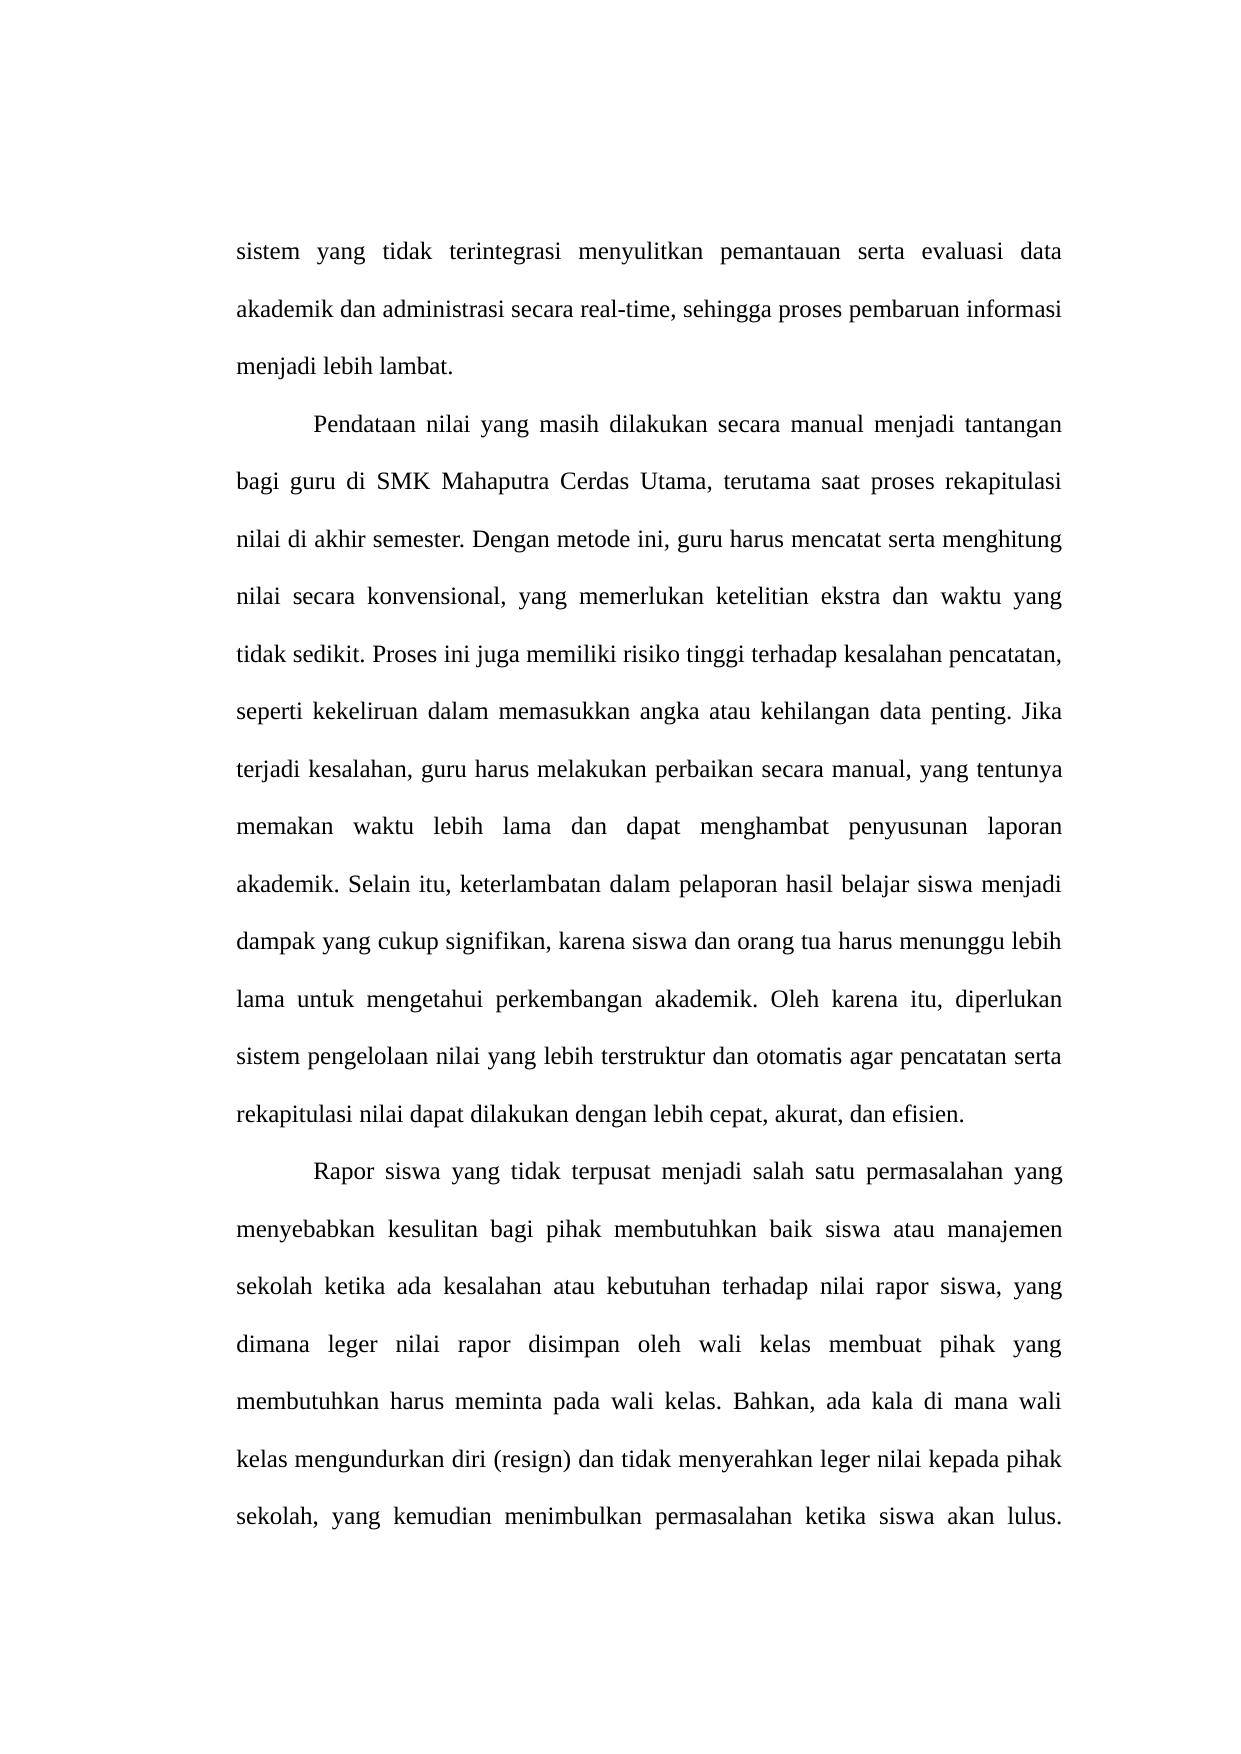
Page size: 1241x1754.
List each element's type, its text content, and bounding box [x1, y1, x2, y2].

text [236, 236, 1063, 380]
text Pendataan nilai yang masih dilakukan secara manual menjadi tantangan bagi guru di SMK Mahaputra Cerdas Utama, terutama saat proses rekapitulasi nilai di akhir semester. Dengan metode ini, guru harus mencatat serta menghitung nilai secara konvensional, yang memerlukan ketelitian ekstra dan waktu yang tidak sedikit. Proses ini juga memiliki risiko tinggi terhadap kesalahan pencatatan, seperti kekeliruan dalam memasukkan angka atau kehilangan data penting. Jika terjadi kesalahan, guru harus melakukan perbaikan secara manual, yang tentunya memakan waktu lebih lama dan dapat menghambat penyusunan laporan akademik. Selain itu, keterlambatan dalam pelaporan hasil belajar siswa menjadi dampak yang cukup signifikan, karena siswa dan orang tua harus menunggu lebih lama untuk mengetahui perkembangan akademik. Oleh karena itu, diperlukan sistem pengelolaan nilai yang lebih terstruktur dan otomatis agar pencatatan serta rekapitulasi nilai dapat dilakukan dengan lebih cepat, akurat, dan efisien. [236, 409, 1063, 1127]
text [236, 1156, 1063, 1530]
